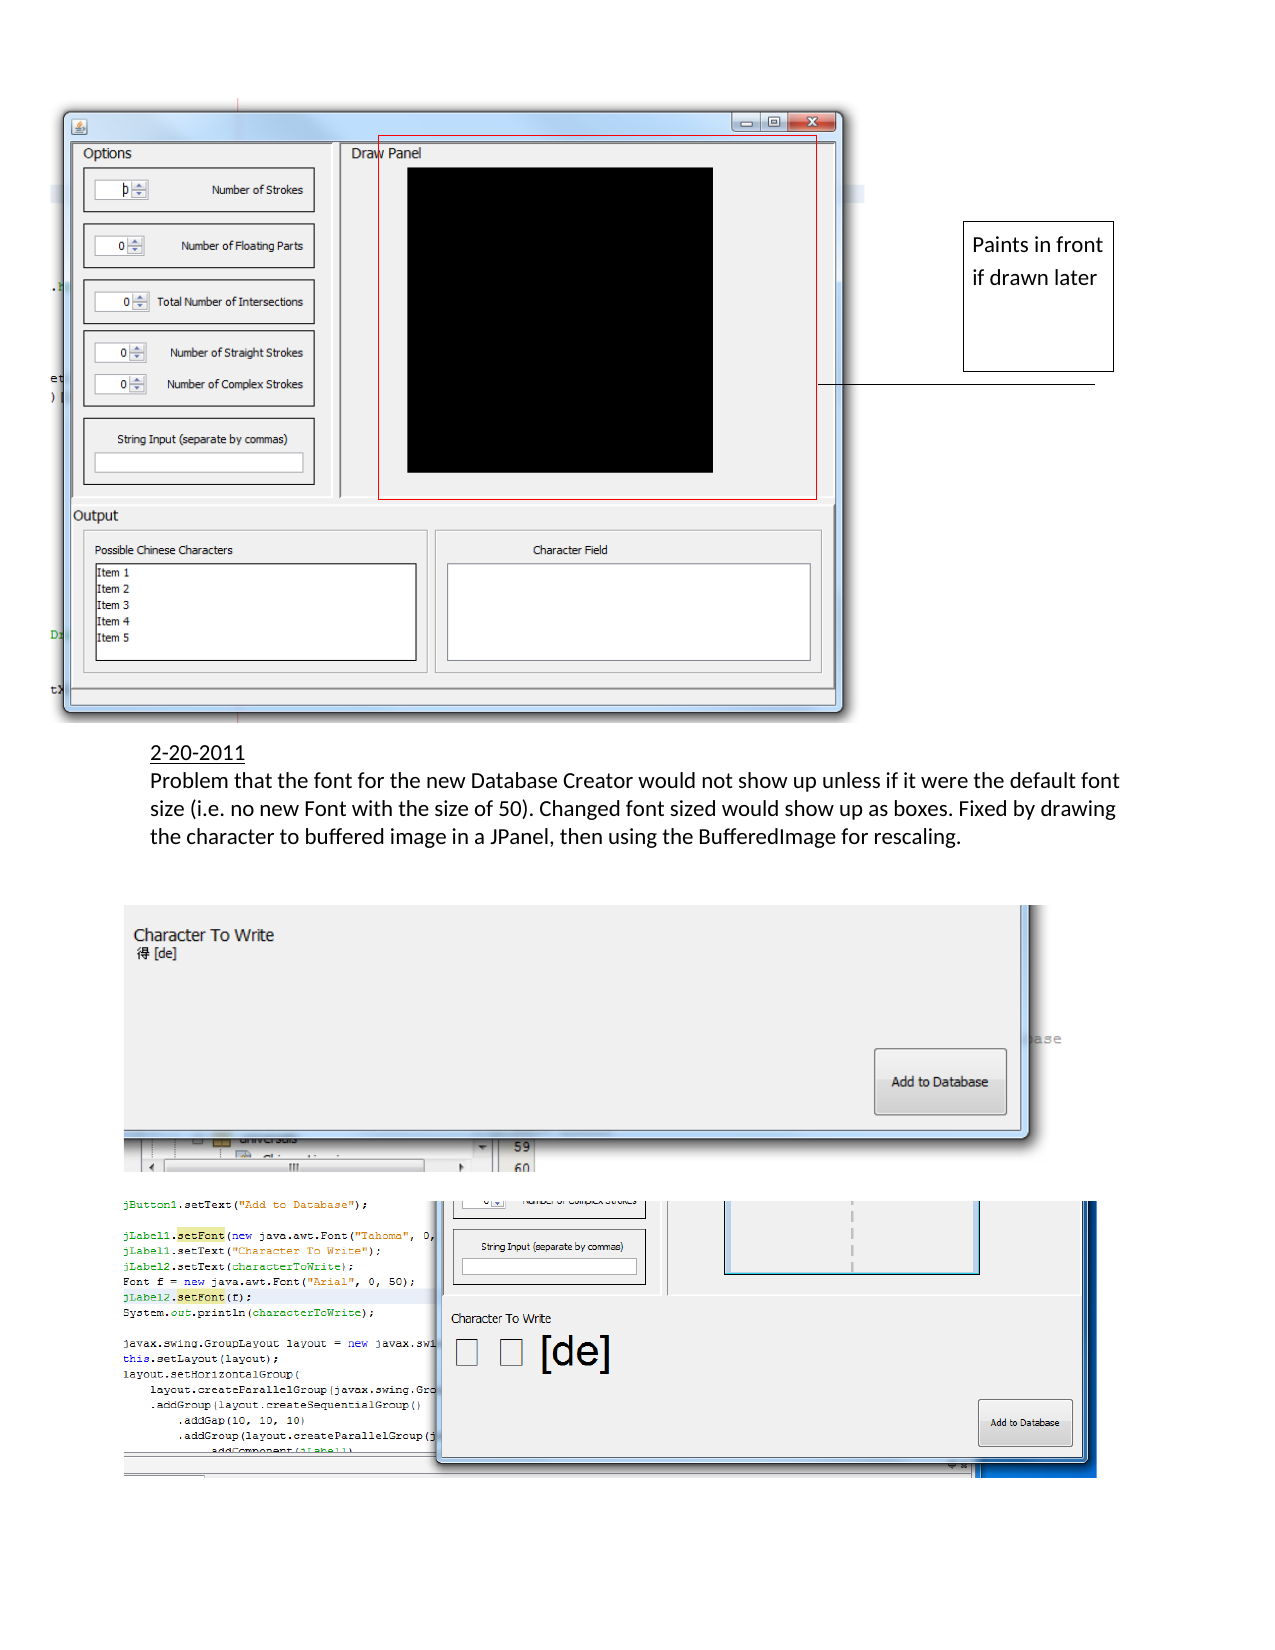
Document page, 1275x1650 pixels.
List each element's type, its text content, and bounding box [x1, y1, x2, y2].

picture [50, 98, 865, 723]
picture [123, 1201, 1097, 1478]
text Problem that the font for the new Database Creator would not show up unless if it were the default font size (i.e. no new Font with the size of 50). Changed font sized would show up as boxes. Fixed by drawing the character to buffered image in a JPanel, then using the BufferedImage for rescaling. [150, 766, 1125, 851]
text 2-20-2011 [150, 738, 1125, 766]
picture [123, 905, 1097, 1172]
